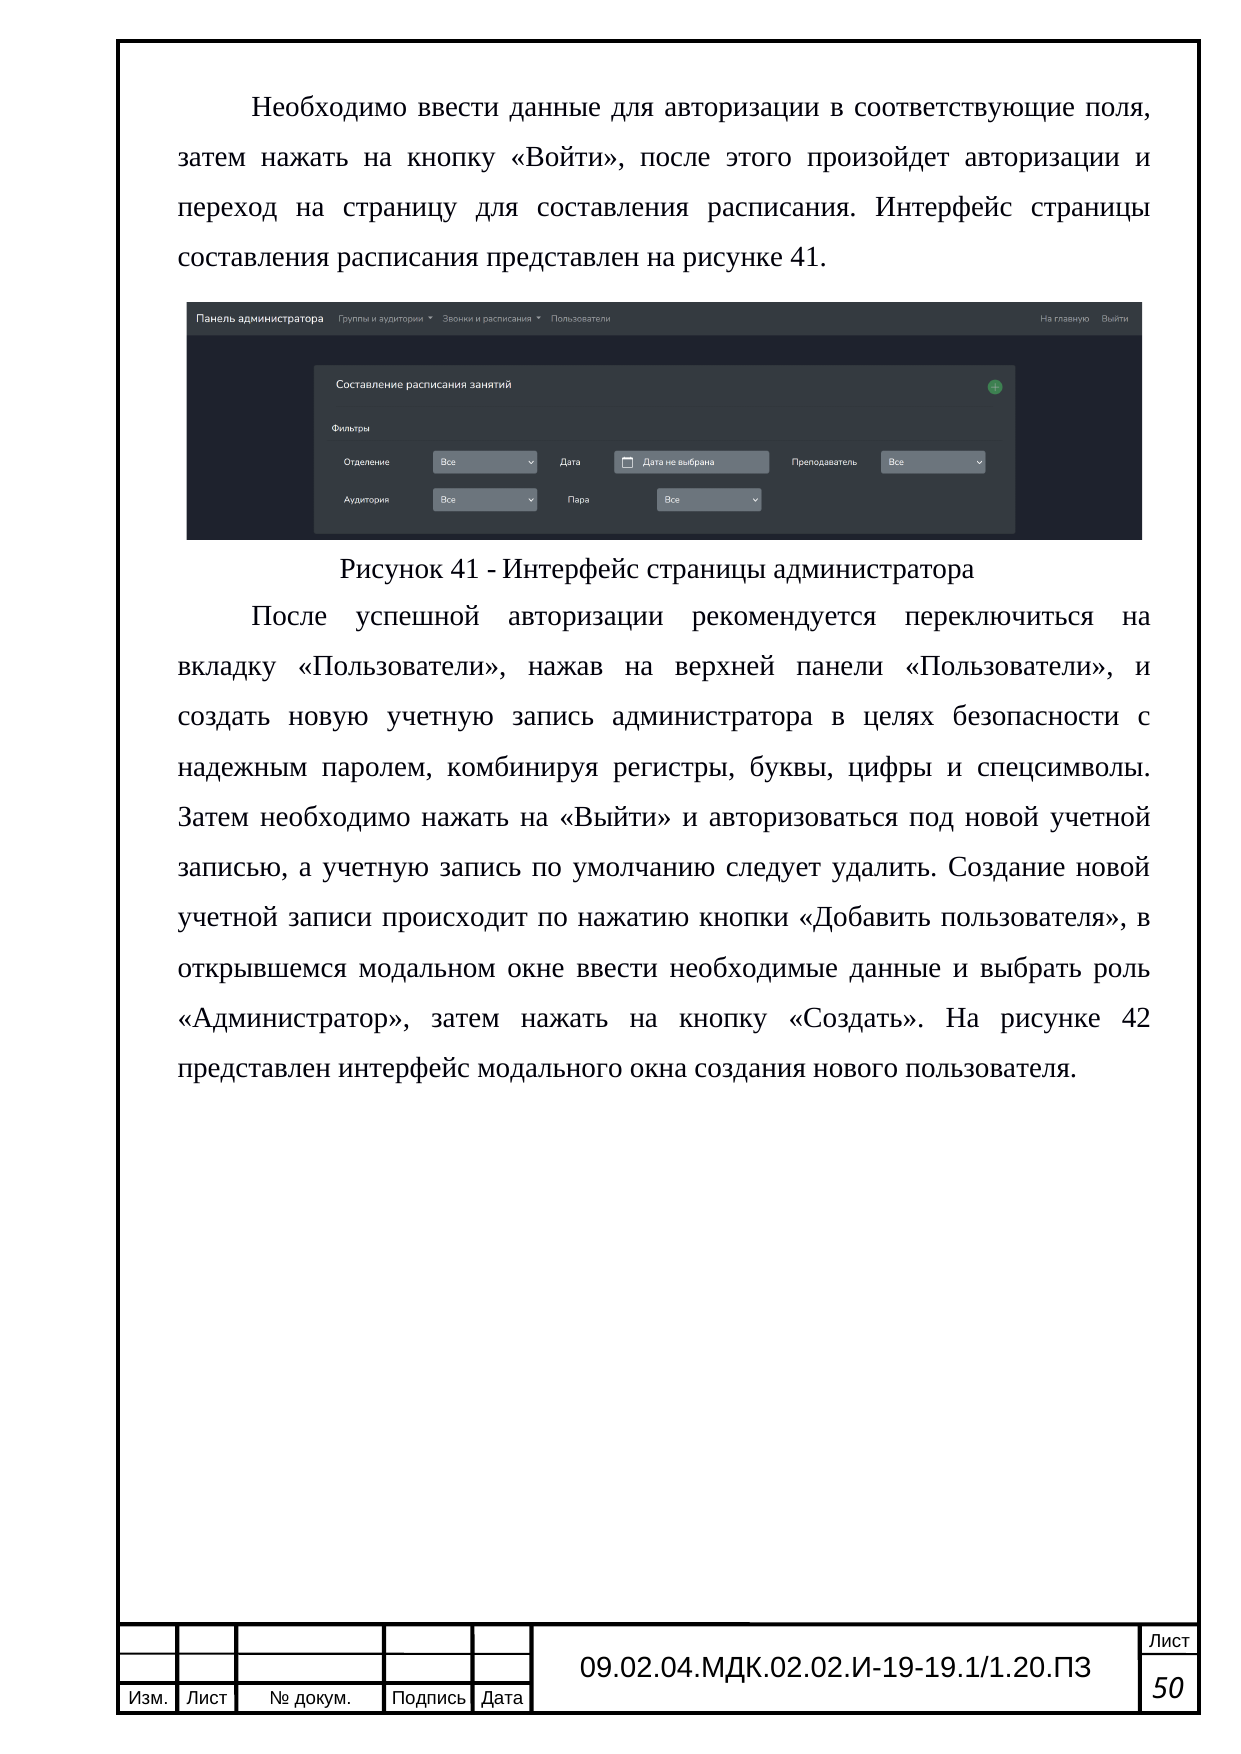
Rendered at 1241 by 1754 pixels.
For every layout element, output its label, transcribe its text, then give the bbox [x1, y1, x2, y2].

text После успешной авторизации рекомендуется переключиться на вкладку «Пользователи», нажав на верхней панели «Пользователи», и создать новую учетную запись администратора в целях безопасности с надежным паролем, комбинируя регистры, буквы, цифры и спецсимволы. Затем необходимо нажать на «Выйти» и авторизоваться под новой учетной записью, а учетную запись по умолчанию следует удалить. Создание новой учетной записи происходит по нажатию кнопки «Добавить пользователя», в открывшемся модальном окне ввести необходимые данные и выбрать роль «Администратор», затем нажать на кнопку «Создать». На рисунке 42 представлен интерфейс модального окна создания нового пользователя. [177, 598, 1152, 1084]
picture [186, 302, 1143, 540]
text Необходимо ввести данные для авторизации в соответствующие поля, затем нажать на кнопку «Войти», после этого произойдет авторизации и переход на страницу для составления расписания. Интерфейс страницы составления расписания представлен на рисунке 41. [177, 89, 1152, 273]
text Интерфейс страницы администратора [177, 552, 1137, 585]
